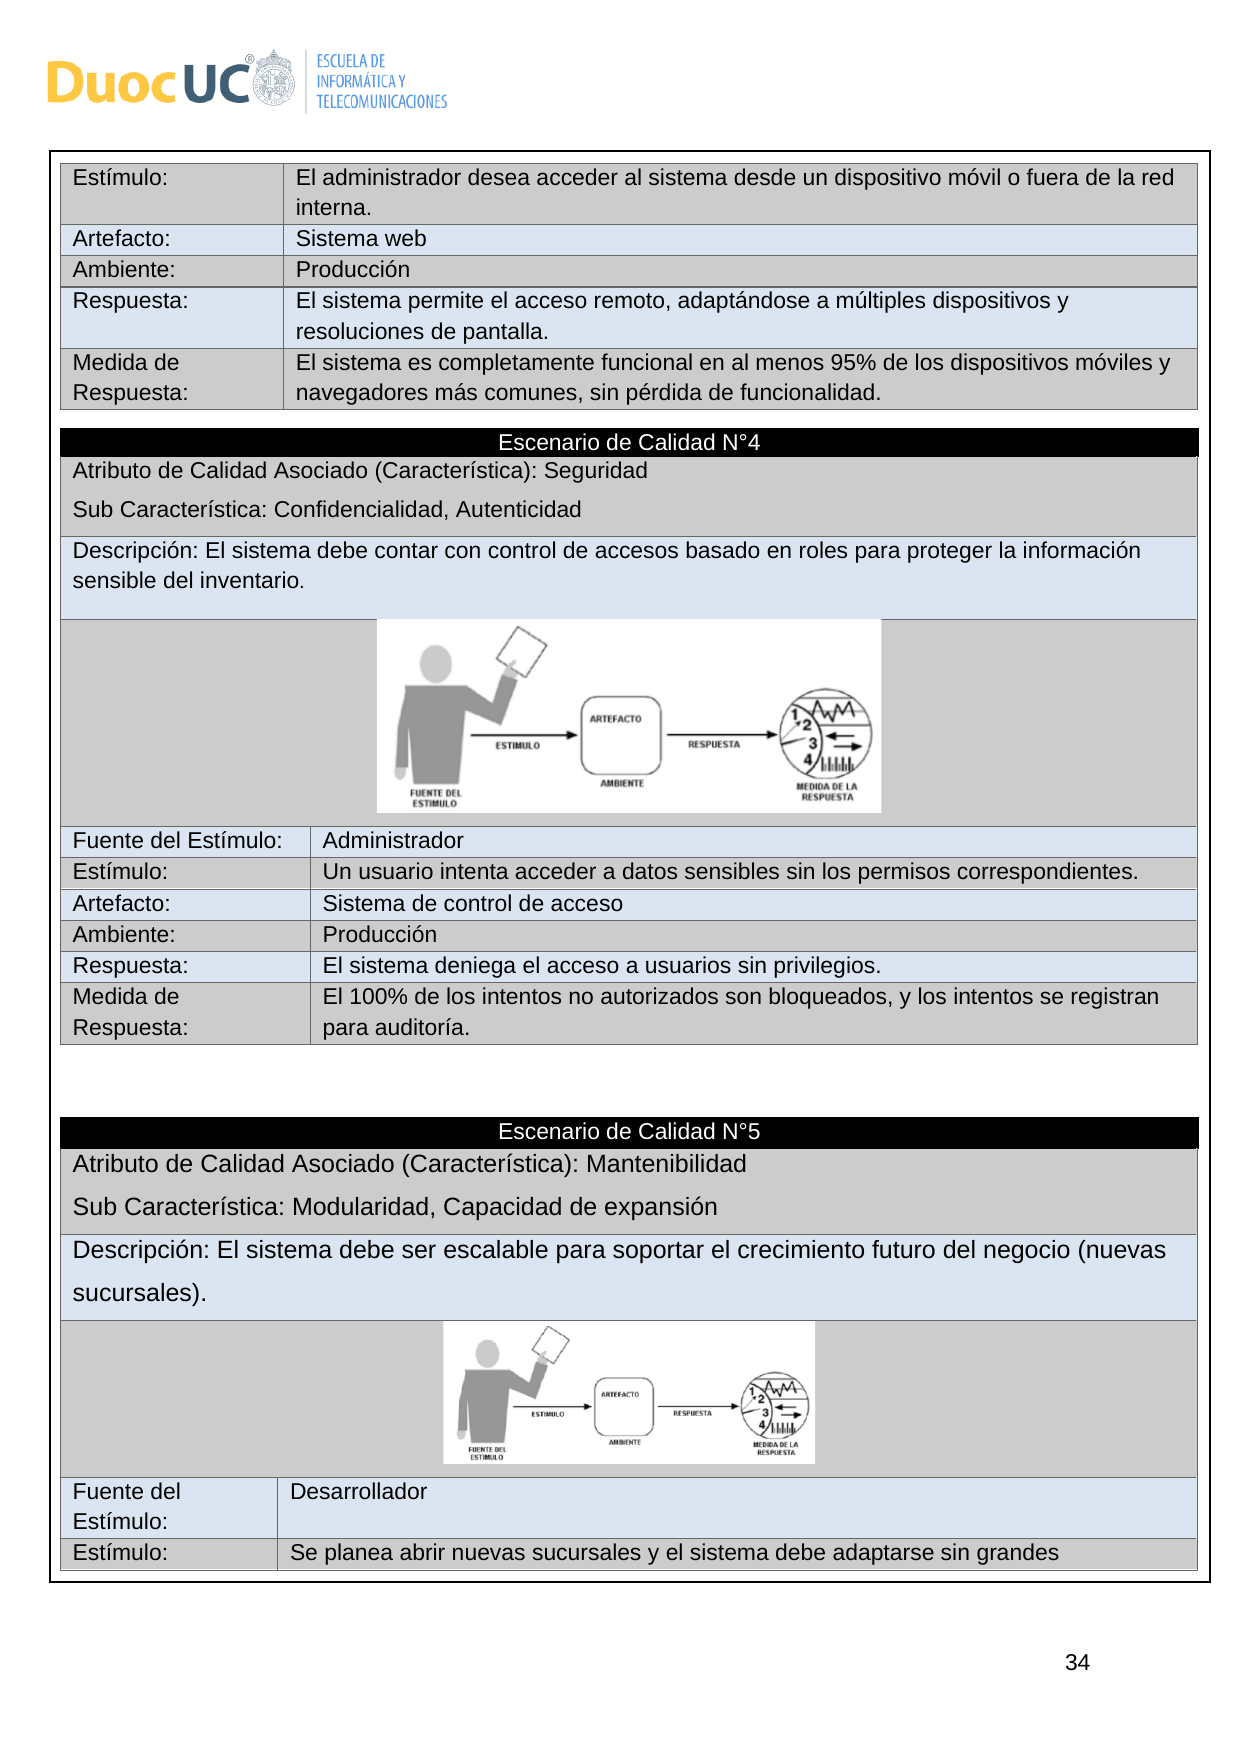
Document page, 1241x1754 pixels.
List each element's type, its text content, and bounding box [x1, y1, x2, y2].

picture [28, 11, 460, 150]
picture [376, 619, 882, 813]
picture [443, 1321, 816, 1464]
